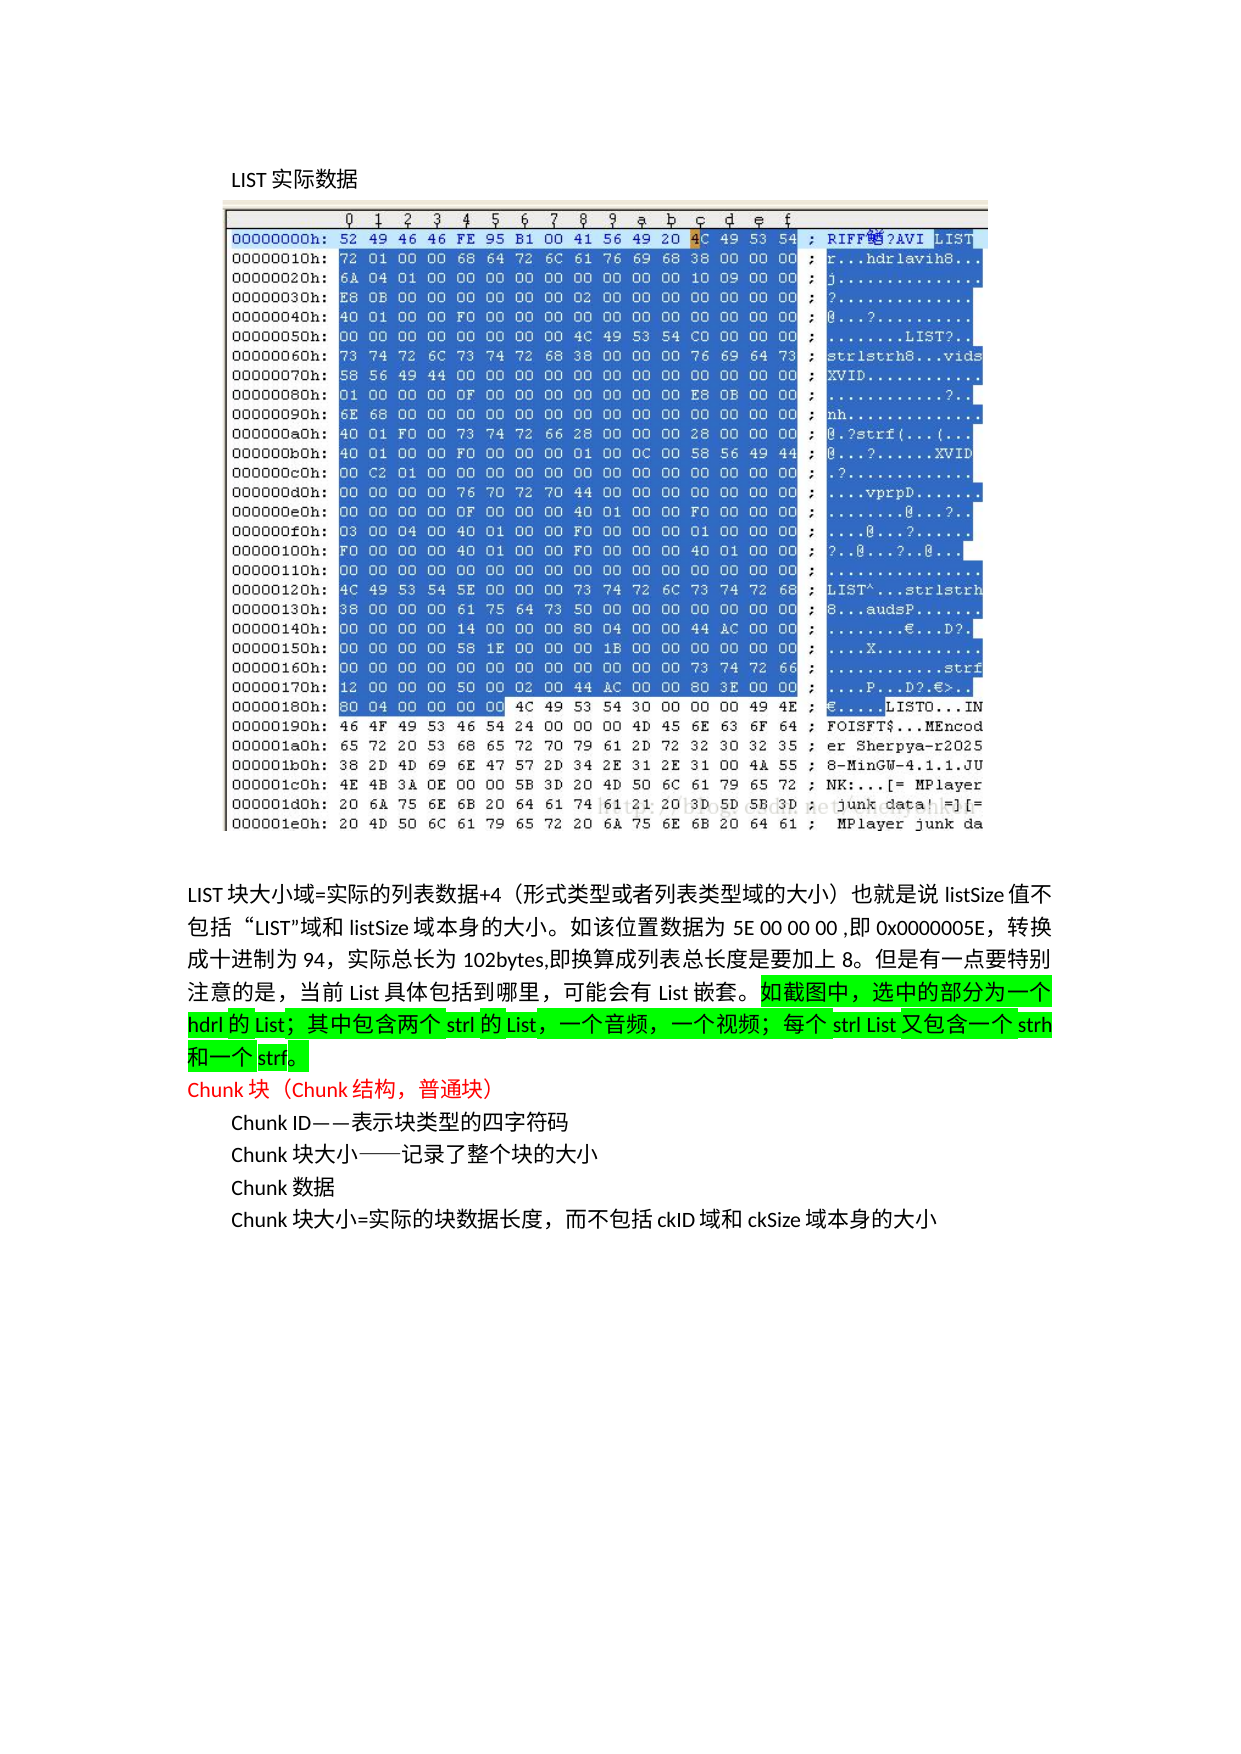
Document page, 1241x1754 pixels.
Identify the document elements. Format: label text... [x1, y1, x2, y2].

list Chunk块（Chunk结构，普通块） [187, 1072, 1053, 1104]
picture [222, 200, 988, 831]
list Chunk ID——表示块类型的四字符码 [187, 1104, 1053, 1137]
list Chunk块大小=实际的块数据长度，而不包括ckID域和ckSize域本身的大小 [187, 1202, 1053, 1234]
list LIST实际数据 [187, 162, 1053, 194]
list Chunk 块大小——记录了整个块的大小 [187, 1137, 1053, 1169]
list LIST块大小域=实际的列表数据+4（形式类型或者列表类型域的大小）也就是说listSize值不包括“LIST”域和listSize域本身的大小。如该位置数据为5E 00 00 00 ,即0x0000005E，转换成十进制为94，实际总长为102bytes,即换算成列表总长度是要加上8。但是有一点要特别注意的是，当前List具体包括到哪里，可能会有List嵌套。如截图中，选中的部分为一个hdrl的List；其中包含两个strl的List，一个音频，一个视频；每个strl List又包含一个strh和一个strf。 [187, 877, 1053, 1072]
list Chunk数据 [187, 1169, 1053, 1202]
